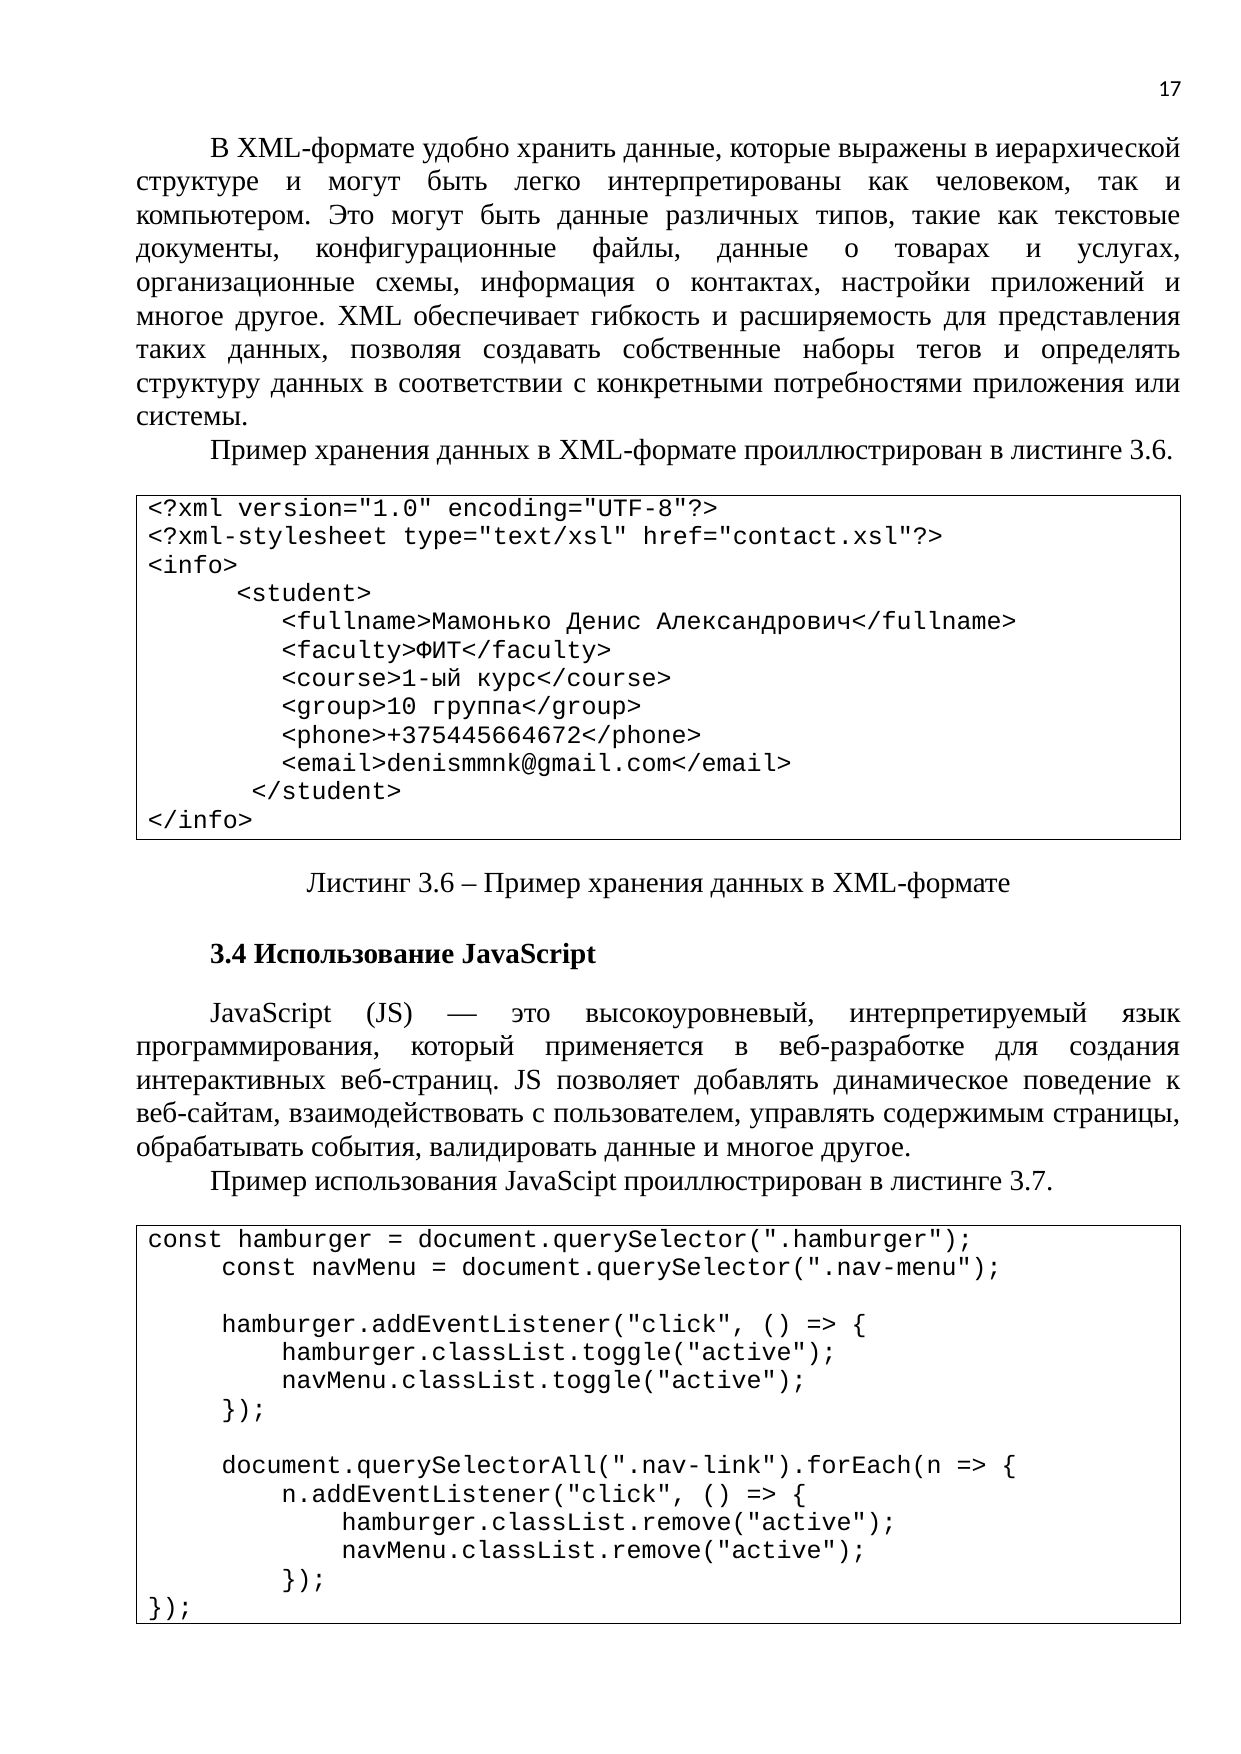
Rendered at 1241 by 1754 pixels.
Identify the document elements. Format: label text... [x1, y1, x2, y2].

text 3.4 Использование JavaScript [136, 936, 1181, 970]
table_header <?xml version="1.0" encoding="UTF-8"?> <?xml-stylesheet type="text/xsl" href="contact.xsl"?> <info> <student> <fullname>Мамонько Денис Александрович</fullname> <faculty>ФИТ</faculty> <course>1-ый курс</course> <group>10 группа</group> <phone>+375445664672</phone> <email>denismmnk@gmail.com</email> </student> </info> [137, 496, 1180, 839]
text Пример хранения данных в XML-формате проиллюстрирован в листинге 3.6. [136, 432, 1181, 465]
text JavaScript (JS) — это высокоуровневый, интерпретируемый язык программирования, который применяется в веб-разработке для создания интерактивных веб-страниц. JS позволяет добавлять динамическое поведение к веб-сайтам, взаимодействовать с пользователем, управлять содержимым страницы, обрабатывать события, валидировать данные и многое другое. [136, 995, 1181, 1163]
text В XML-формате удобно хранить данные, которые выражены в иерархической структуре и могут быть легко интерпретированы как человеком, так и компьютером. Это могут быть данные различных типов, такие как текстовые документы, конфигурационные файлы, данные о товарах и услугах, организационные схемы, информация о контактах, настройки приложений и многое другое. XML обеспечивает гибкость и расширяемость для представления таких данных, позволяя создавать собственные наборы тегов и определять структуру данных в соответствии с конкретными потребностями приложения или системы. [136, 130, 1181, 432]
text Листинг 3.6 – Пример хранения данных в XML-формате [136, 865, 1181, 899]
table_header const hamburger = document.querySelector(".hamburger"); const navMenu = document.querySelector(".nav-menu"); hamburger.addEventListener("click", () => { hamburger.classList.toggle("active"); navMenu.classList.toggle("active"); }); document.querySelectorAll(".nav-link").forEach(n => { n.addEventListener("click", () => { hamburger.classList.remove("active"); navMenu.classList.remove("active"); }); }); [137, 1226, 1180, 1623]
text Пример использования JavaScipt проиллюстрирован в листинге 3.7. [136, 1163, 1181, 1196]
